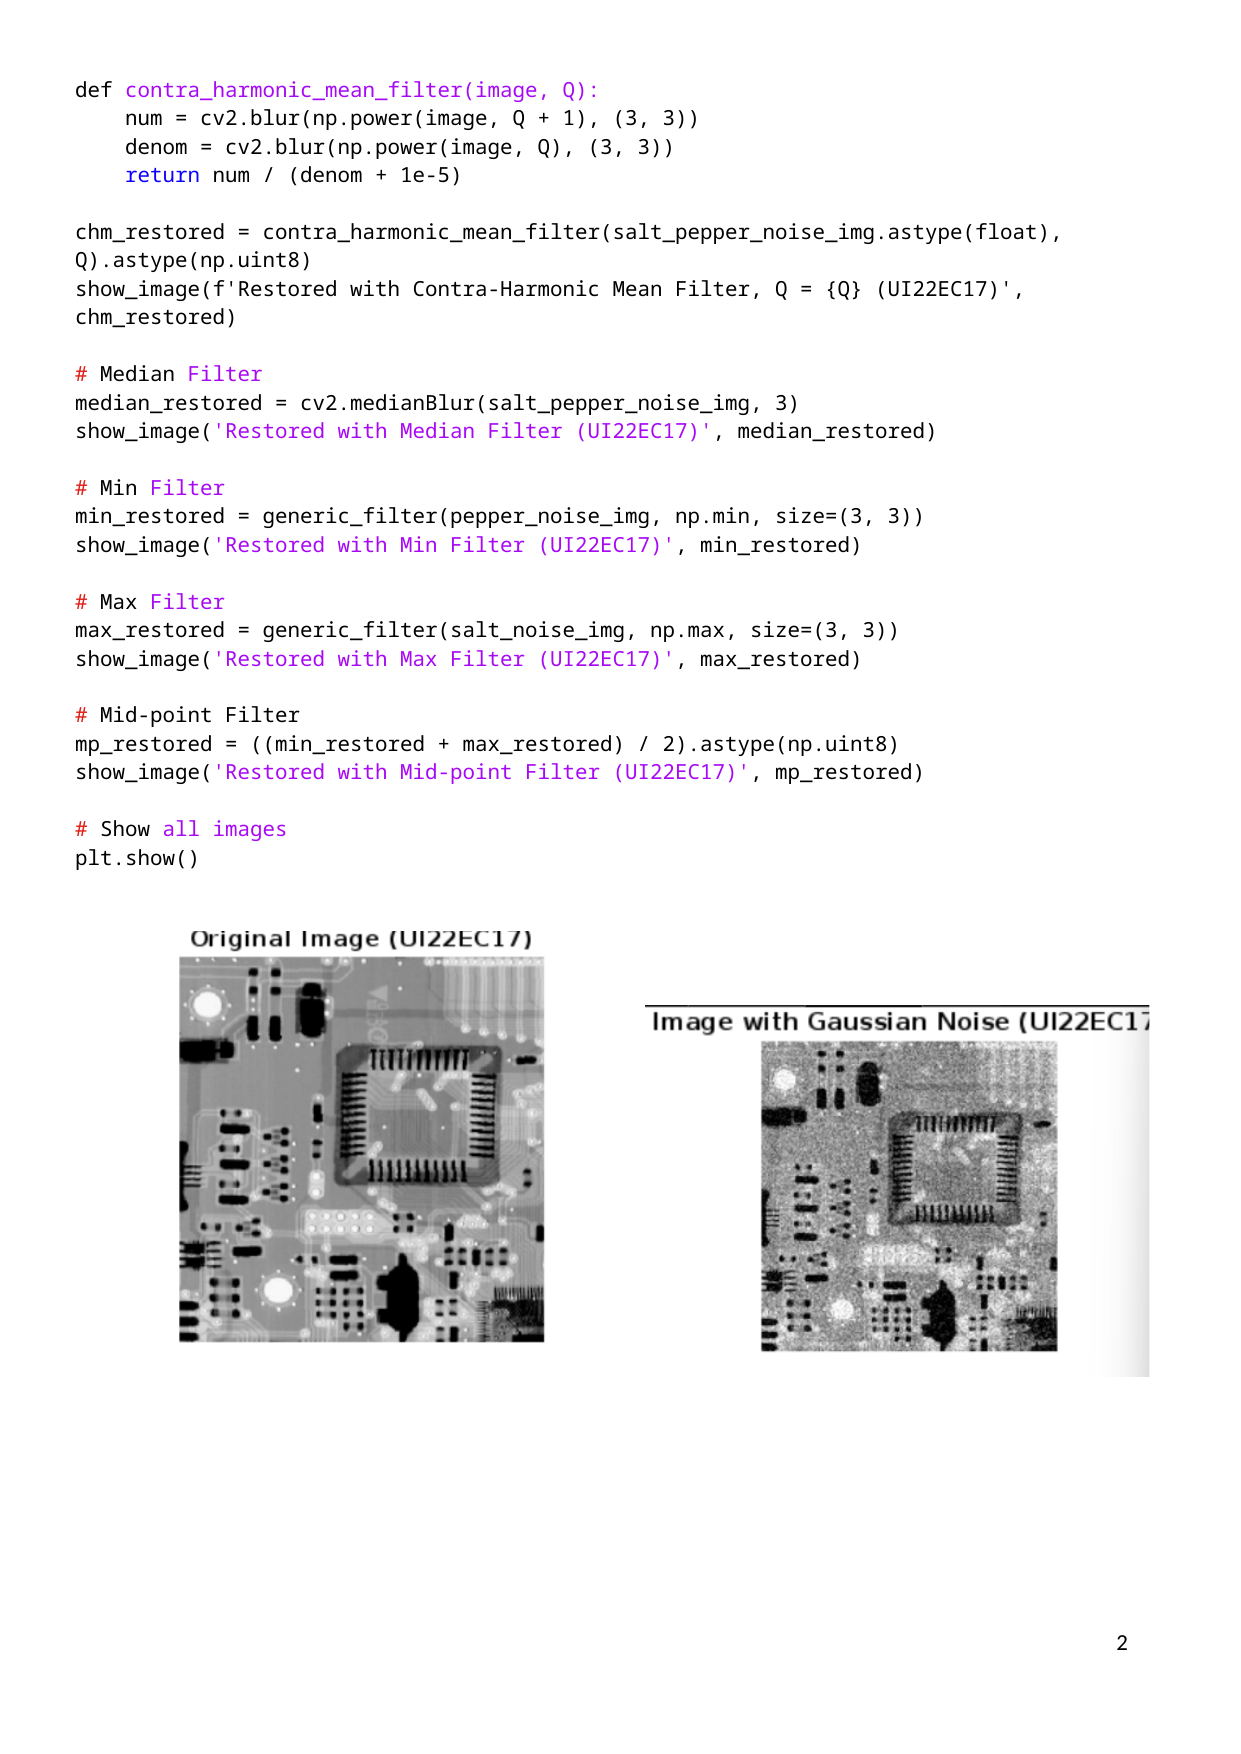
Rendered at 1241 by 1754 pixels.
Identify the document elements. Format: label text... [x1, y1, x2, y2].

text mp_restored = ((min_restored + max_restored) / 2).astype(np.uint8) [75, 729, 1165, 757]
text max_restored = generic_filter(salt_noise_img, np.max, size=(3, 3)) [75, 615, 1165, 644]
text show_image(f'Restored with Contra-Harmonic Mean Filter, Q = {Q} (UI22EC17)', chm_restored) [75, 274, 1165, 331]
text min_restored = generic_filter(pepper_noise_img, np.min, size=(3, 3)) [75, 502, 1165, 530]
text show_image('Restored with Min Filter (UI22EC17)', min_restored) [75, 530, 1165, 558]
text chm_restored = contra_harmonic_mean_filter(salt_pepper_noise_img.astype(float), Q).astype(np.uint8) [75, 217, 1165, 274]
text # Min Filter [75, 473, 1165, 502]
text show_image('Restored with Median Filter (UI22EC17)', median_restored) [75, 416, 1165, 445]
text median_restored = cv2.medianBlur(salt_pepper_noise_img, 3) [75, 388, 1165, 416]
text return num / (denom + 1e-5) [75, 160, 1165, 189]
text def contra_harmonic_mean_filter(image, Q): [75, 75, 1165, 103]
text # Max Filter [75, 587, 1165, 615]
text # Median Filter [75, 359, 1165, 388]
text # Mid-point Filter [75, 701, 1165, 729]
text show_image('Restored with Mid-point Filter (UI22EC17)', mp_restored) [75, 757, 1165, 786]
text num = cv2.blur(np.power(image, Q + 1), (3, 3)) [75, 103, 1165, 132]
picture [75, 931, 1150, 1377]
text show_image('Restored with Max Filter (UI22EC17)', max_restored) [75, 644, 1165, 672]
text denom = cv2.blur(np.power(image, Q), (3, 3)) [75, 132, 1165, 160]
text plt.show() [75, 843, 1165, 871]
text # Show all images [75, 814, 1165, 843]
